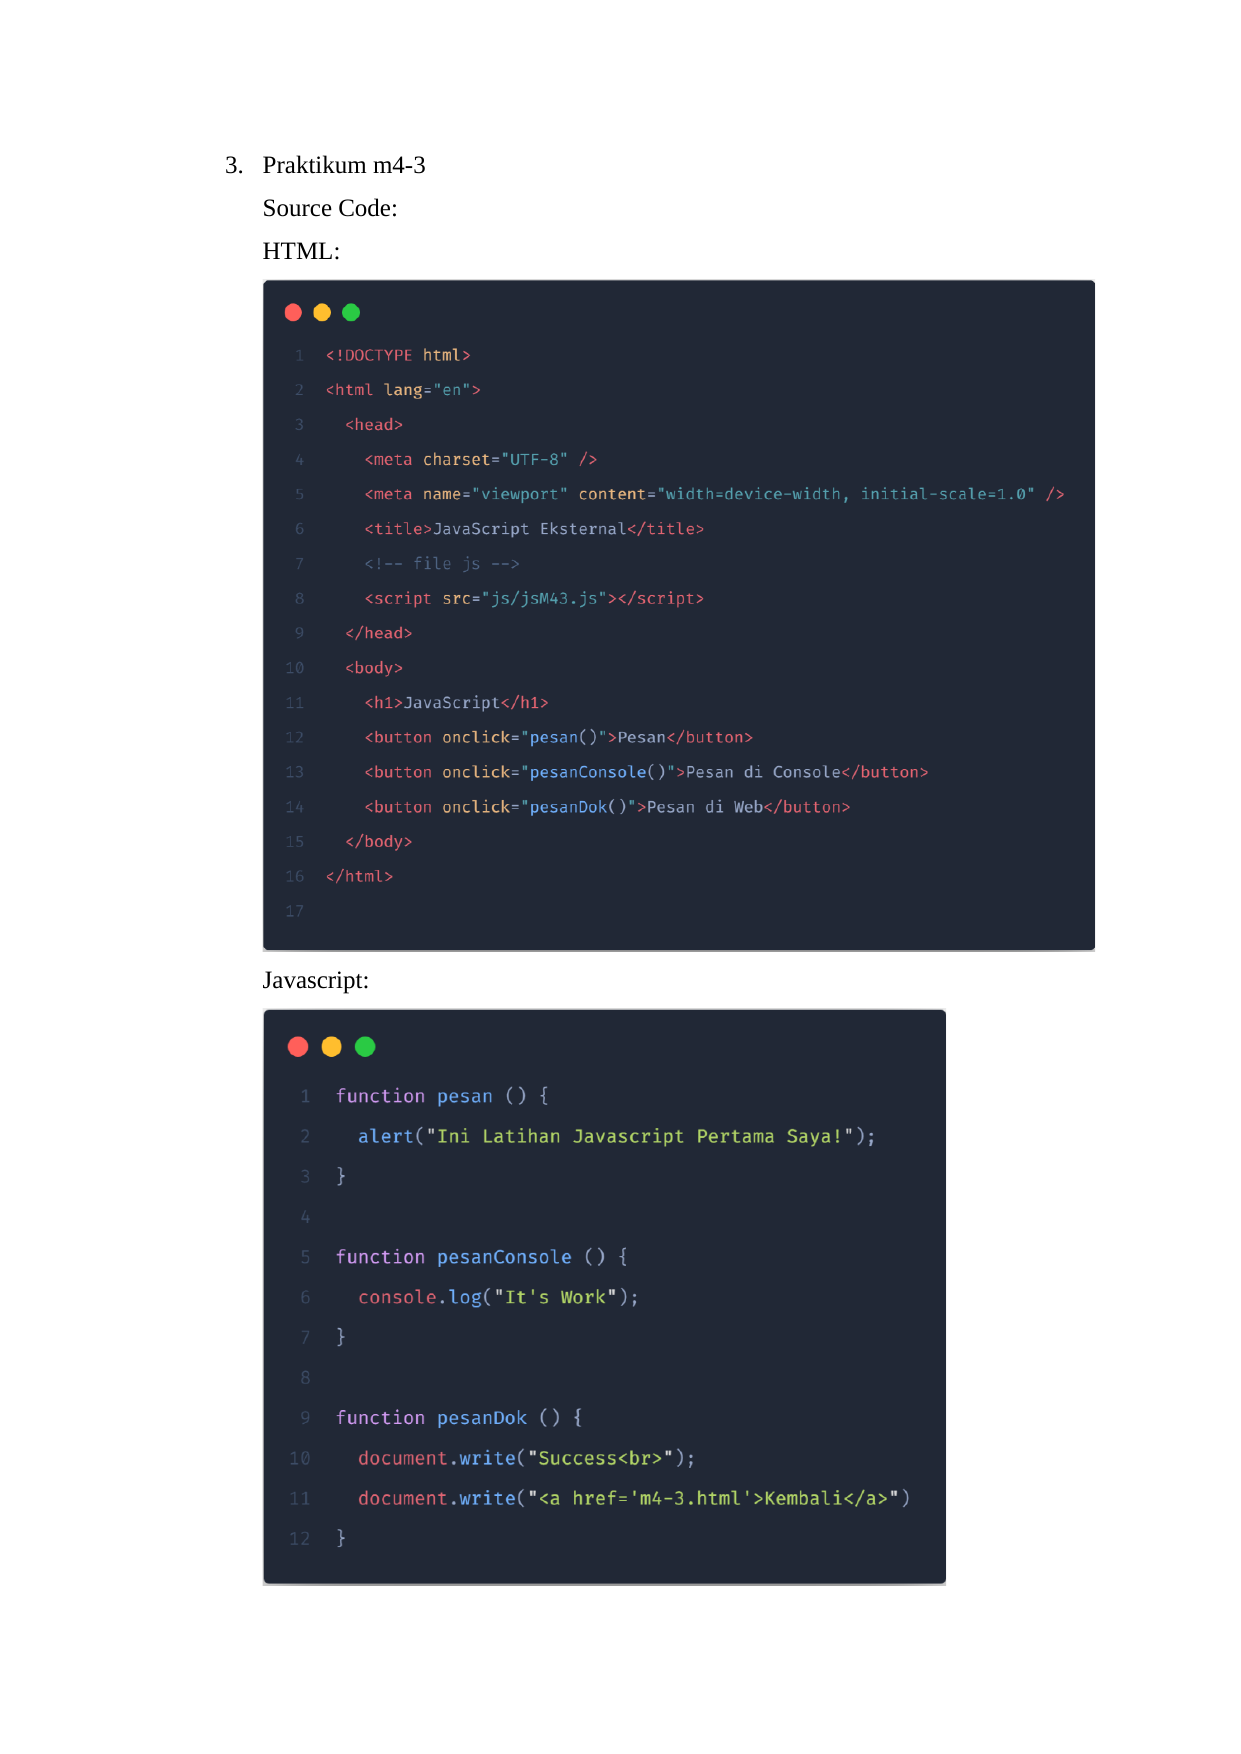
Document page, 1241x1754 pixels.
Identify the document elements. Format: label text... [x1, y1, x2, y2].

list HTML: [262, 236, 1090, 265]
list Javascript: [262, 965, 1090, 994]
picture [262, 1008, 947, 1586]
list Praktikum m4-3 [225, 150, 1090, 179]
picture [262, 279, 1096, 952]
list Source Code: [262, 193, 1090, 222]
